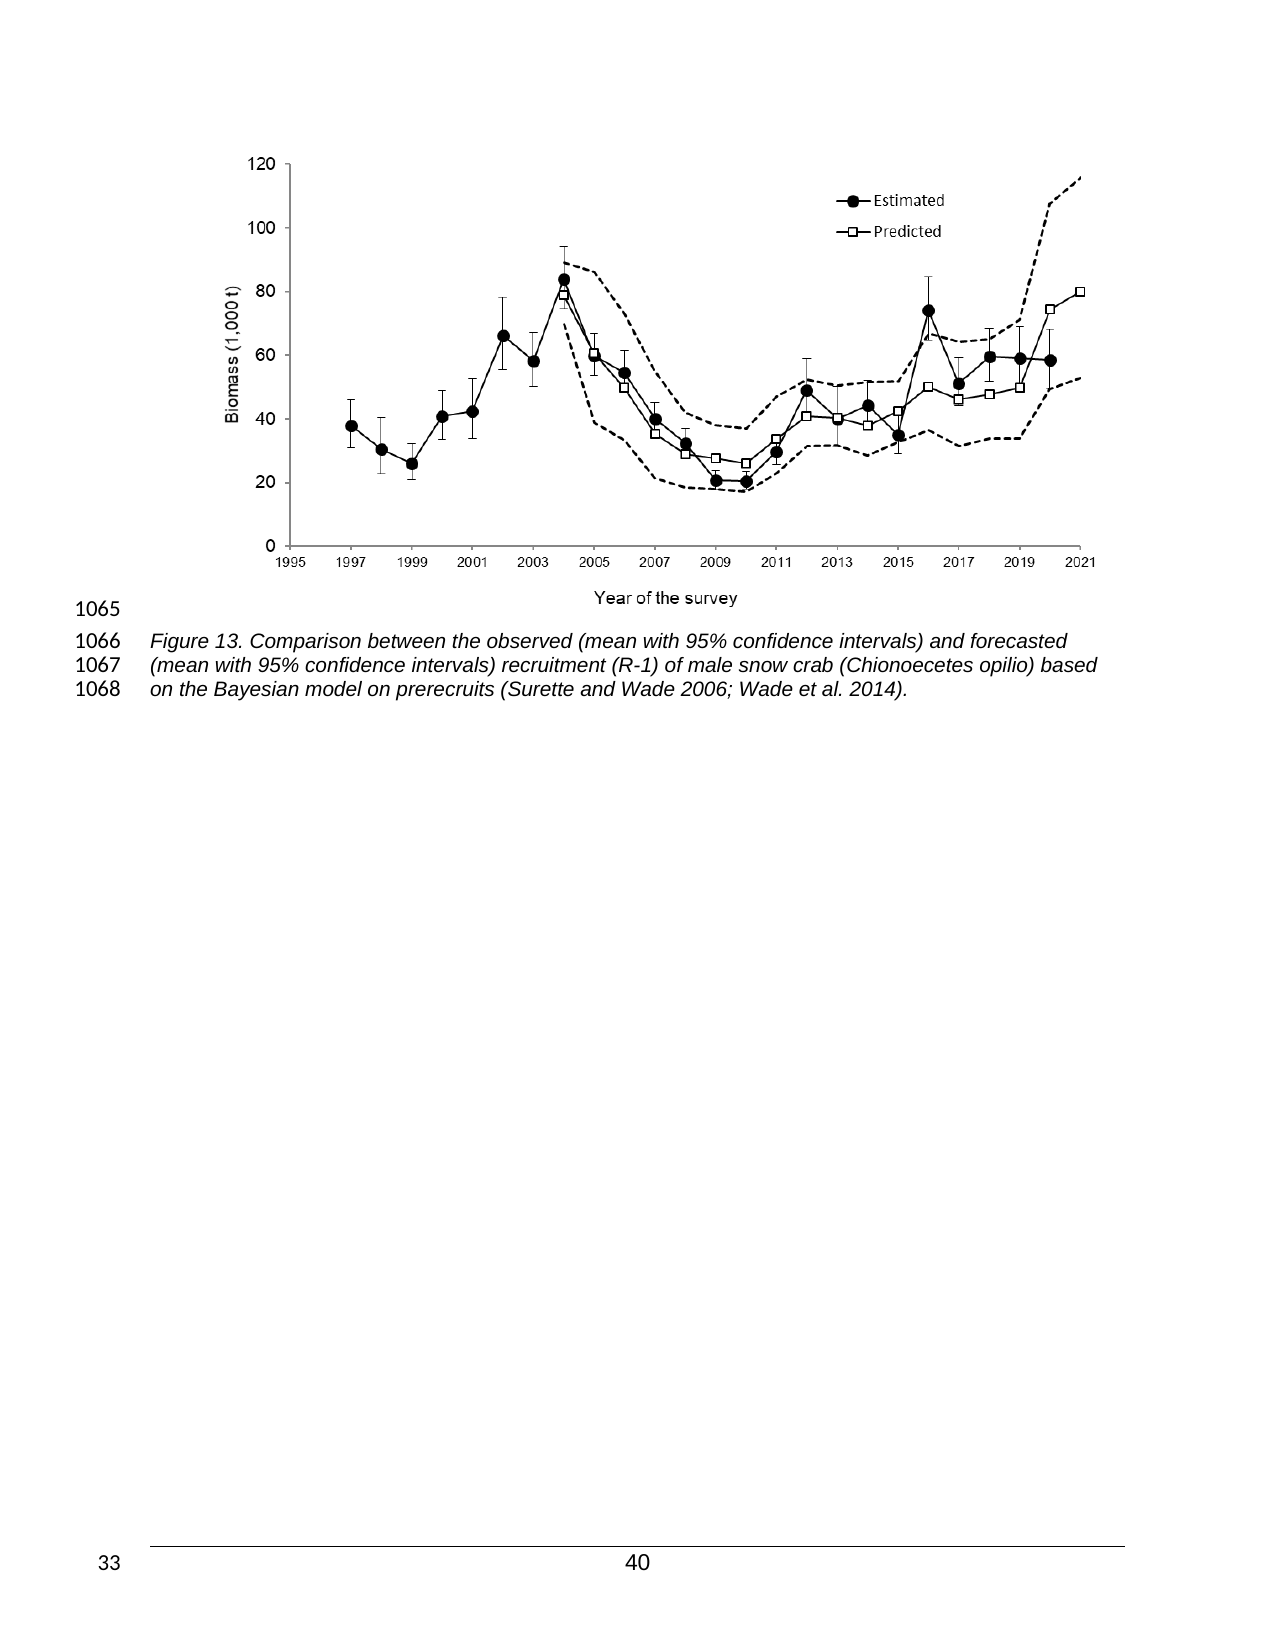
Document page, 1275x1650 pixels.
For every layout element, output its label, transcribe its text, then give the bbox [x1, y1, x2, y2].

picture [165, 150, 1110, 617]
text Figure 13. Comparison between the observed (mean with 95% confidence intervals) and forecasted (mean with 95% confidence intervals) recruitment (R-1) of male snow crab (Chionoecetes opilio) based on the Bayesian model on prerecruits (Surette and Wade 2006; Wade et al. 2014). [150, 629, 1125, 701]
